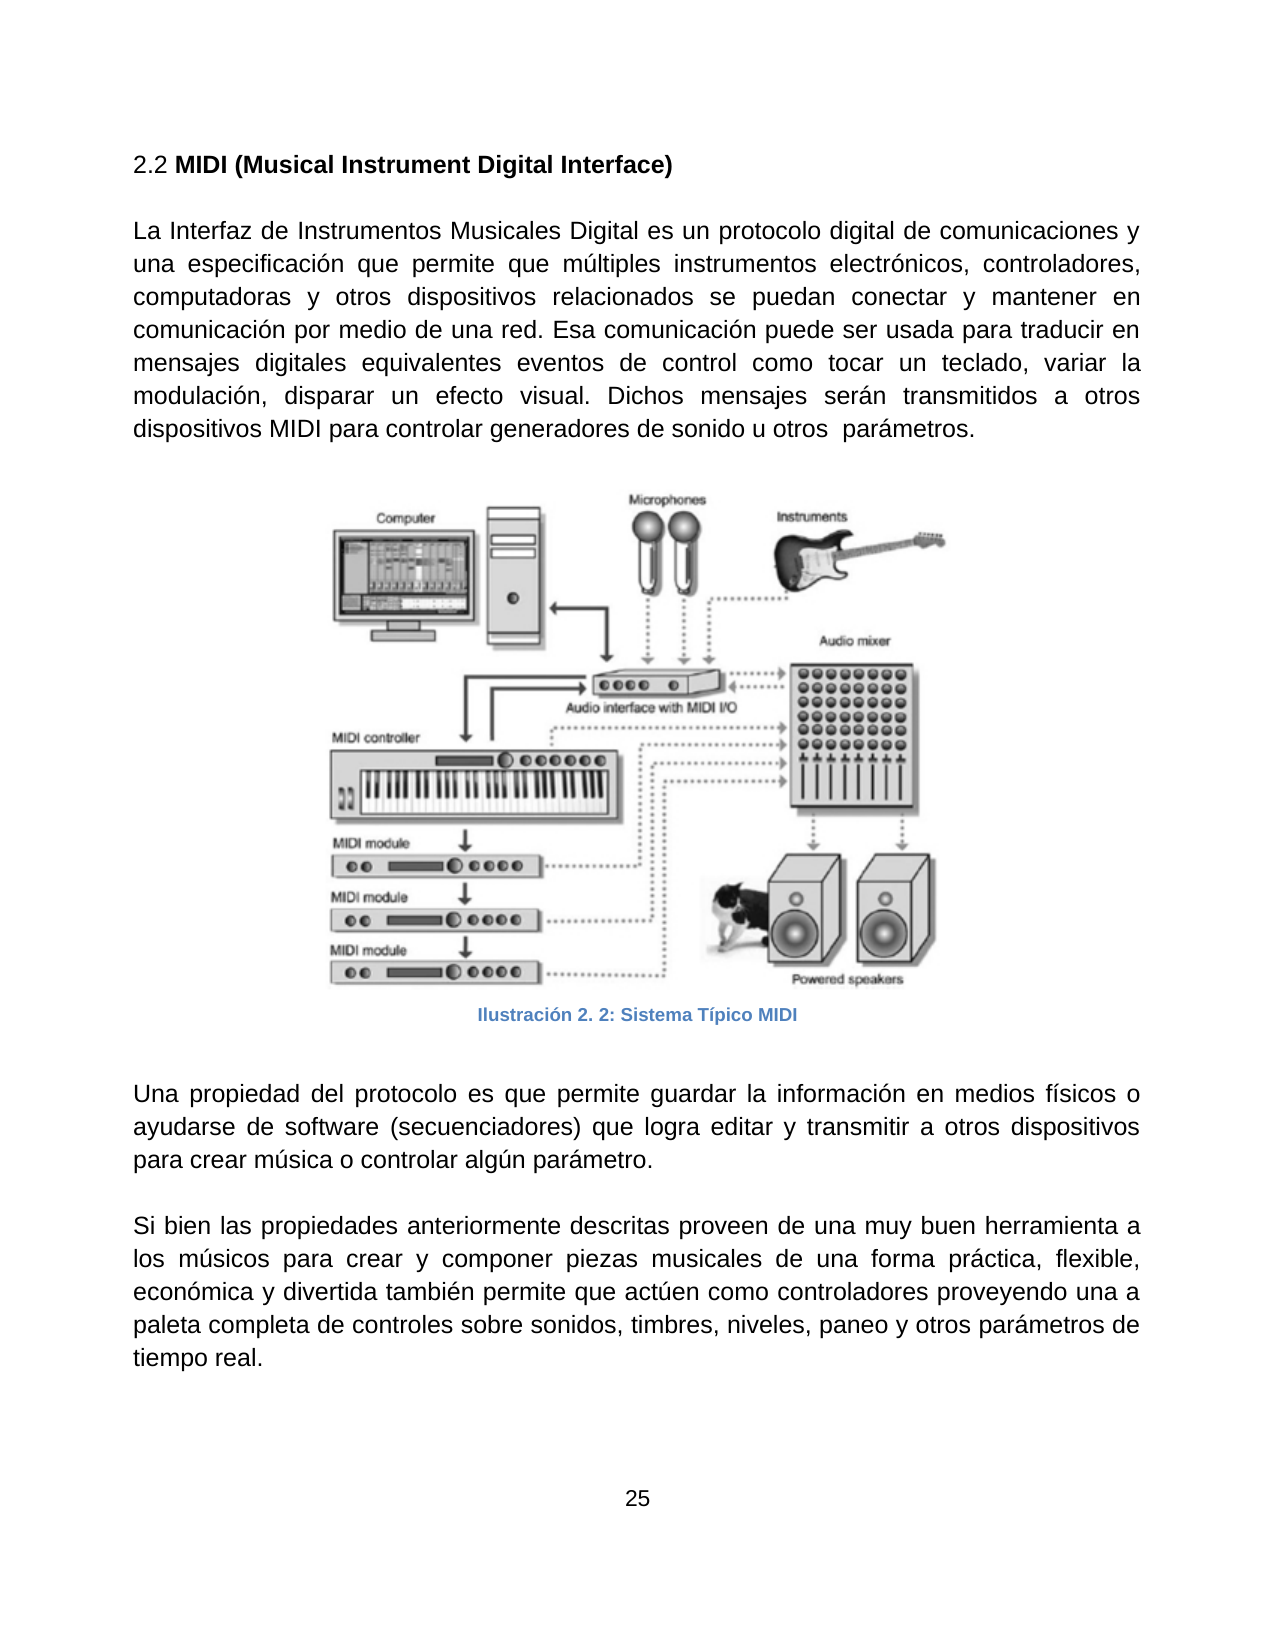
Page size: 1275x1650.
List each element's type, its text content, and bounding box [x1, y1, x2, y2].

text Si bien las propiedades anteriormente descritas proveen de una muy buen herramienta a los músicos para crear y componer piezas musicales de una forma práctica, flexible, económica y divertida también permite que actúen como controladores proveyendo una a paleta completa de controles sobre sonidos, timbres, niveles, paneo y otros parámetros de tiempo real. [133, 1211, 1142, 1372]
subtitle 2.2 MIDI (Musical Instrument Digital Interface) [133, 150, 1142, 179]
text Ilustración 2. 2: Sistema Típico MIDI [133, 1003, 1142, 1025]
text La Interfaz de Instrumentos Musicales Digital es un protocolo digital de comunicaciones y una especificación que permite que múltiples instrumentos electrónicos, controladores, computadoras y otros dispositivos relacionados se puedan conectar y mantener en comunicación por medio de una red. Esa comunicación puede ser usada para traducir en mensajes digitales equivalentes eventos de control como tocar un teclado, variar la modulación, disparar un efecto visual. Dichos mensajes serán transmitidos a otros dispositivos MIDI para controlar generadores de sonido u otros parámetros. [133, 183, 1142, 443]
picture [316, 480, 959, 1000]
text Una propiedad del protocolo es que permite guardar la información en medios físicos o ayudarse de software (secuenciadores) que logra editar y transmitir a otros dispositivos para crear música o controlar algún parámetro. [133, 1079, 1142, 1173]
